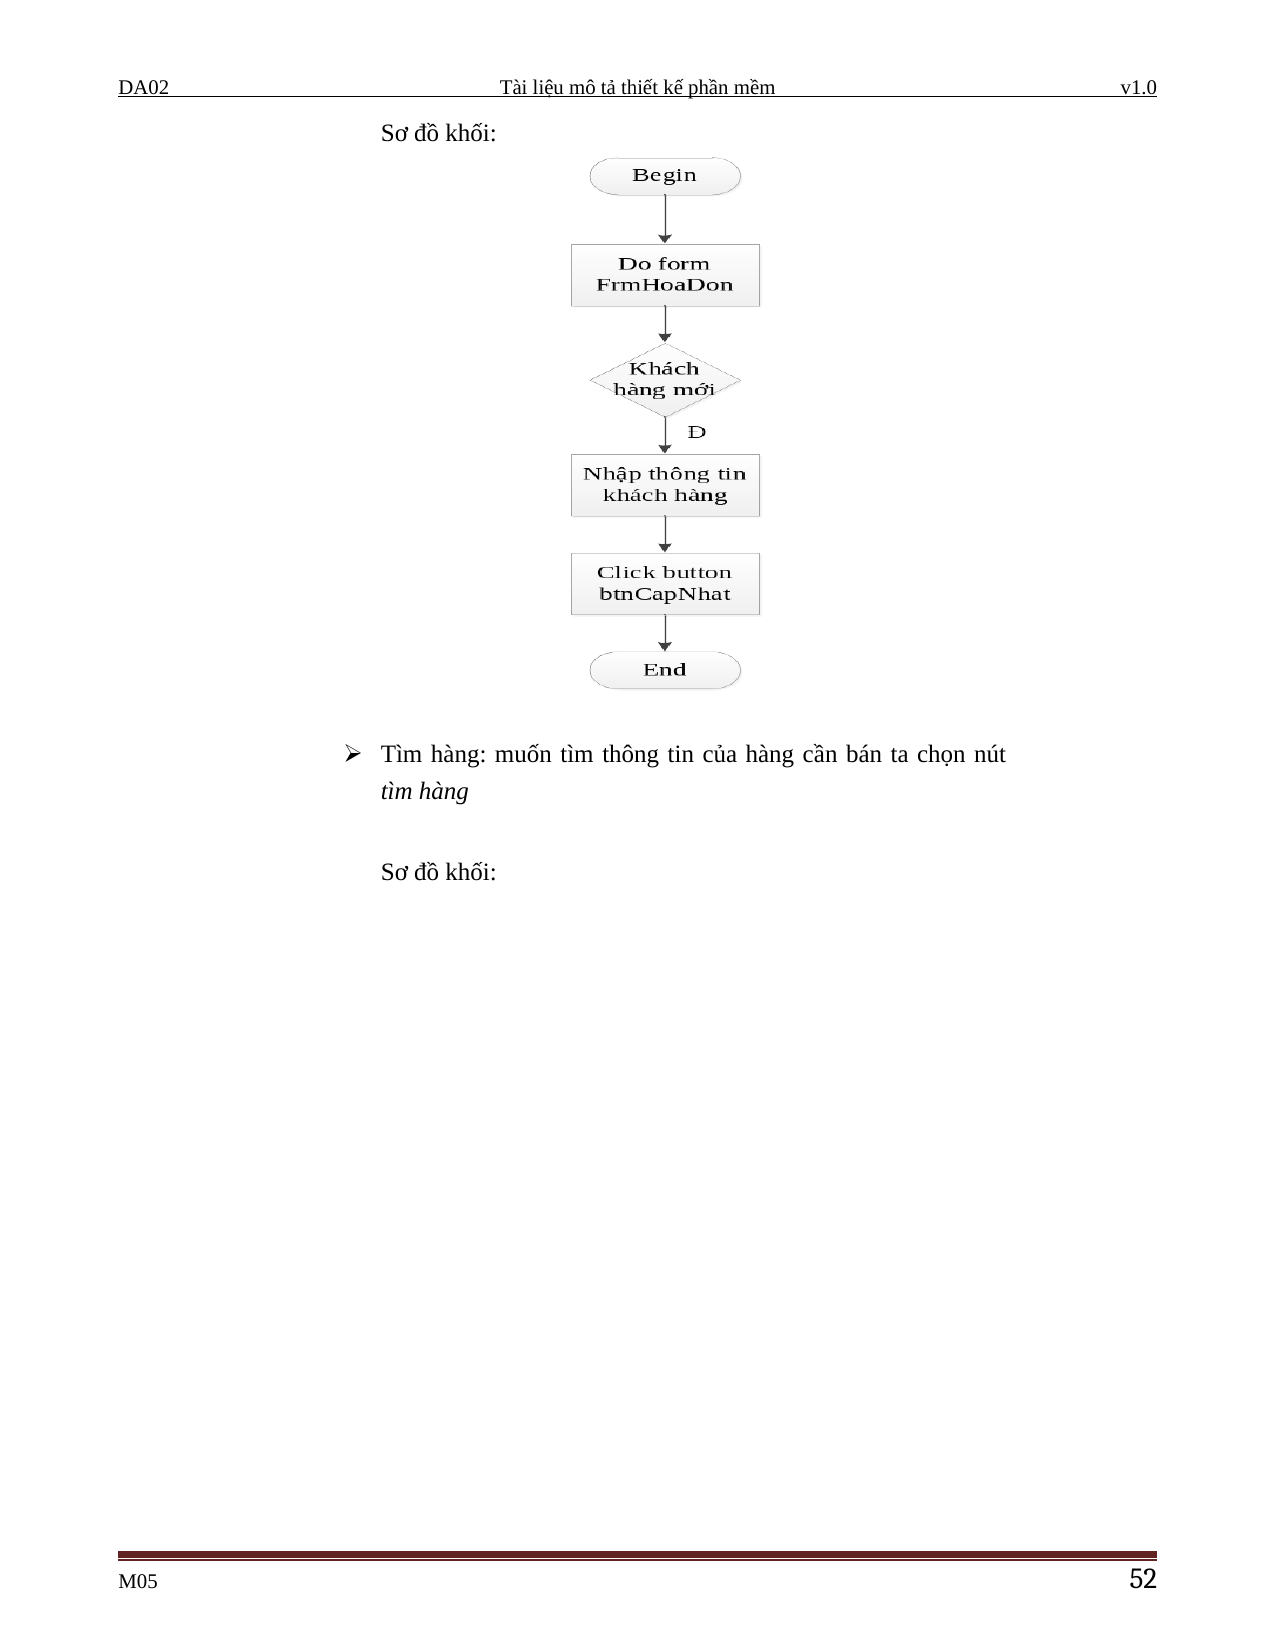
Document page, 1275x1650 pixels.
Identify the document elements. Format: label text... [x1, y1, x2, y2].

list Tìm hàng: muốn tìm thông tin của hàng cần bán ta chọn nút tìm hàng [343, 739, 1007, 805]
list Sơ đồ khối: [306, 857, 1157, 886]
list Sơ đồ khối: [306, 118, 1157, 147]
